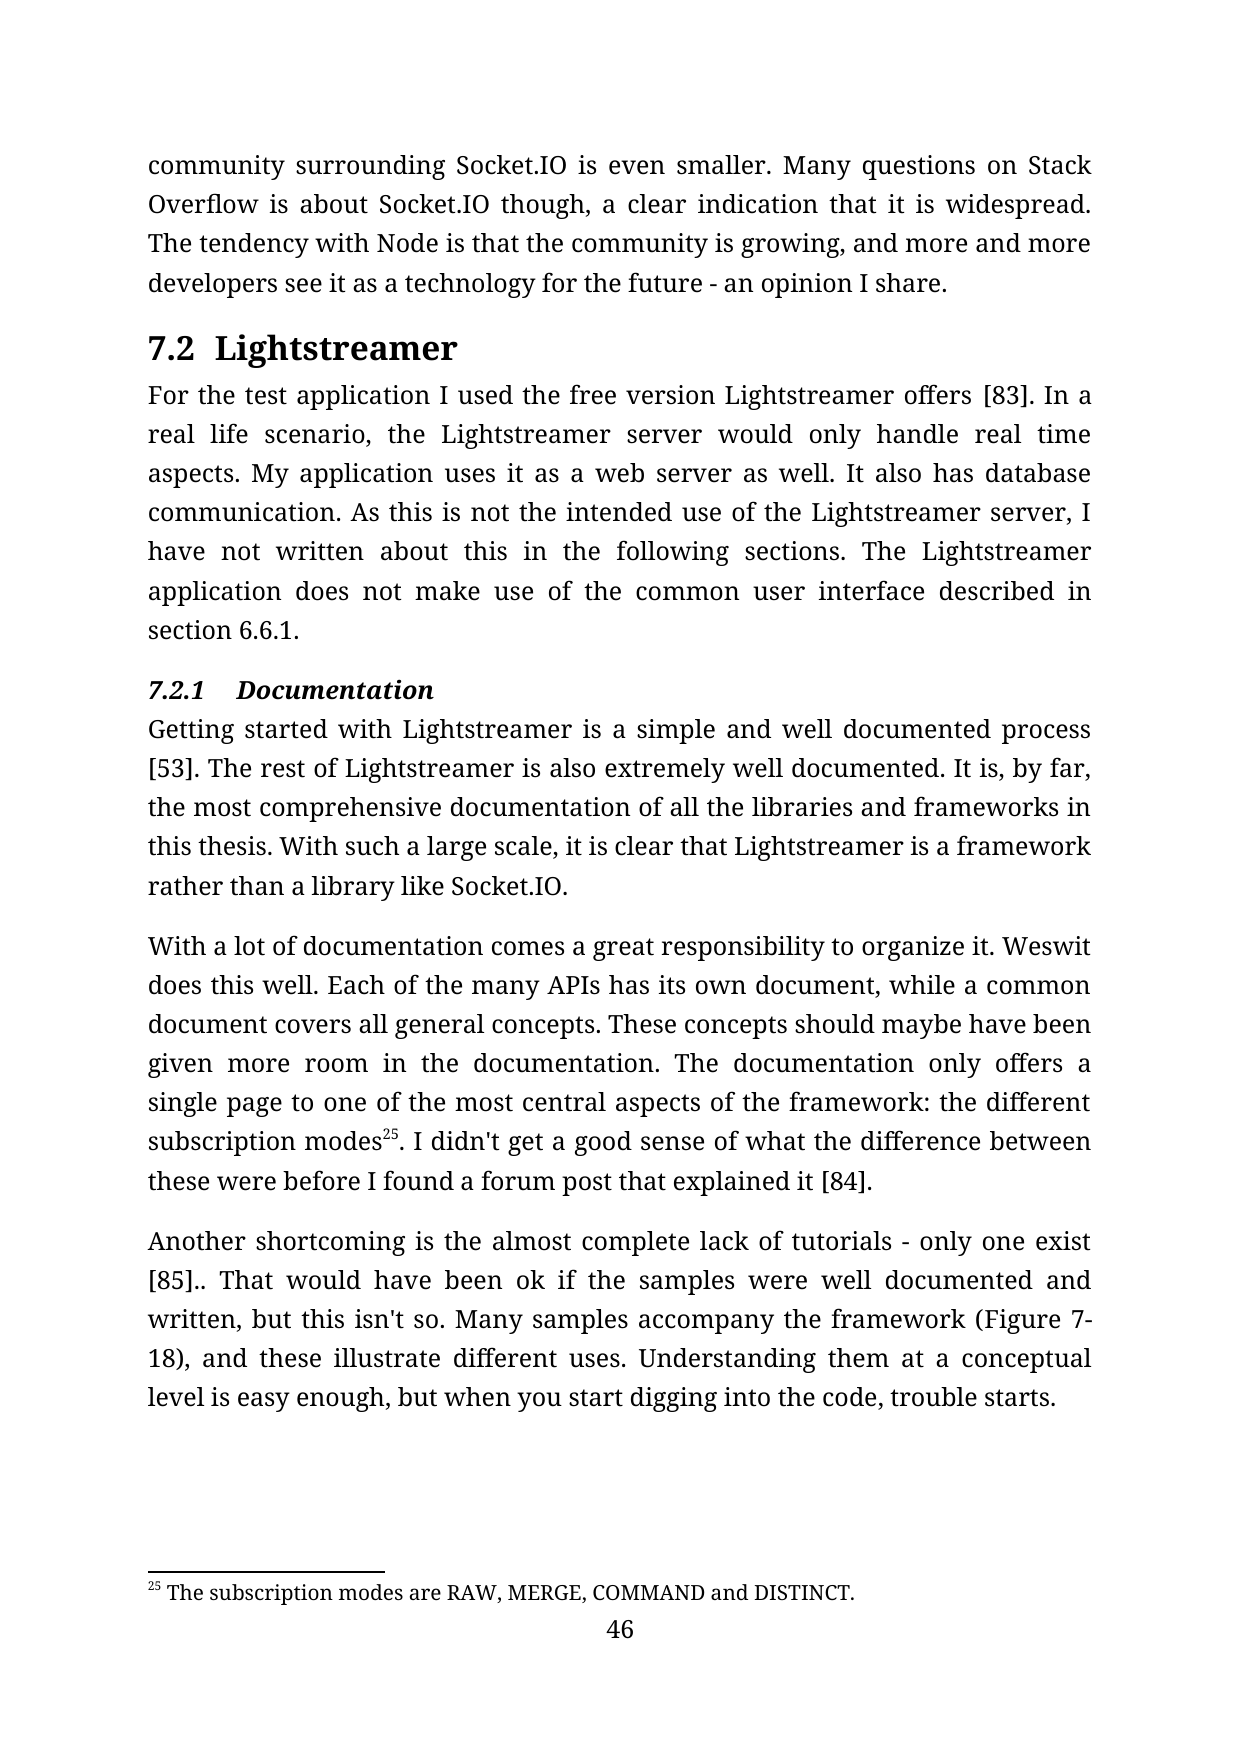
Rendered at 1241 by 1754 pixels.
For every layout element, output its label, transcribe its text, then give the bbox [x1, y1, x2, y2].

text With a lot of documentation comes a great responsibility to organize it. Weswit does this well. Each of the many APIs has its own document, while a common document covers all general concepts. These concepts should maybe have been given more room in the documentation. The documentation only offers a single page to one of the most central aspects of the framework: the different subscription modes. I didn't get a good sense of what the difference between these were before I found a forum post that explained it [84]. [148, 928, 1092, 1197]
subtitle Lightstreamer [148, 325, 1092, 371]
subtitle Documentation [148, 672, 1092, 706]
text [148, 148, 1092, 299]
text Getting started with Lightstreamer is a simple and well documented process [53]. The rest of Lightstreamer is also extremely well documented. It is, by far, the most comprehensive documentation of all the libraries and frameworks in this thesis. With such a large scale, it is clear that Lightstreamer is a framework rather than a library like Socket.IO. [148, 712, 1092, 902]
text For the test application I used the free version Lightstreamer offers [83]. In a real life scenario, the Lightstreamer server would only handle real time aspects. My application uses it as a web server as well. It also has database communication. As this is not the intended use of the Lightstreamer server, I have not written about this in the following sections. The Lightstreamer application does not make use of the common user interface described in section 6.6.1. [148, 377, 1092, 646]
